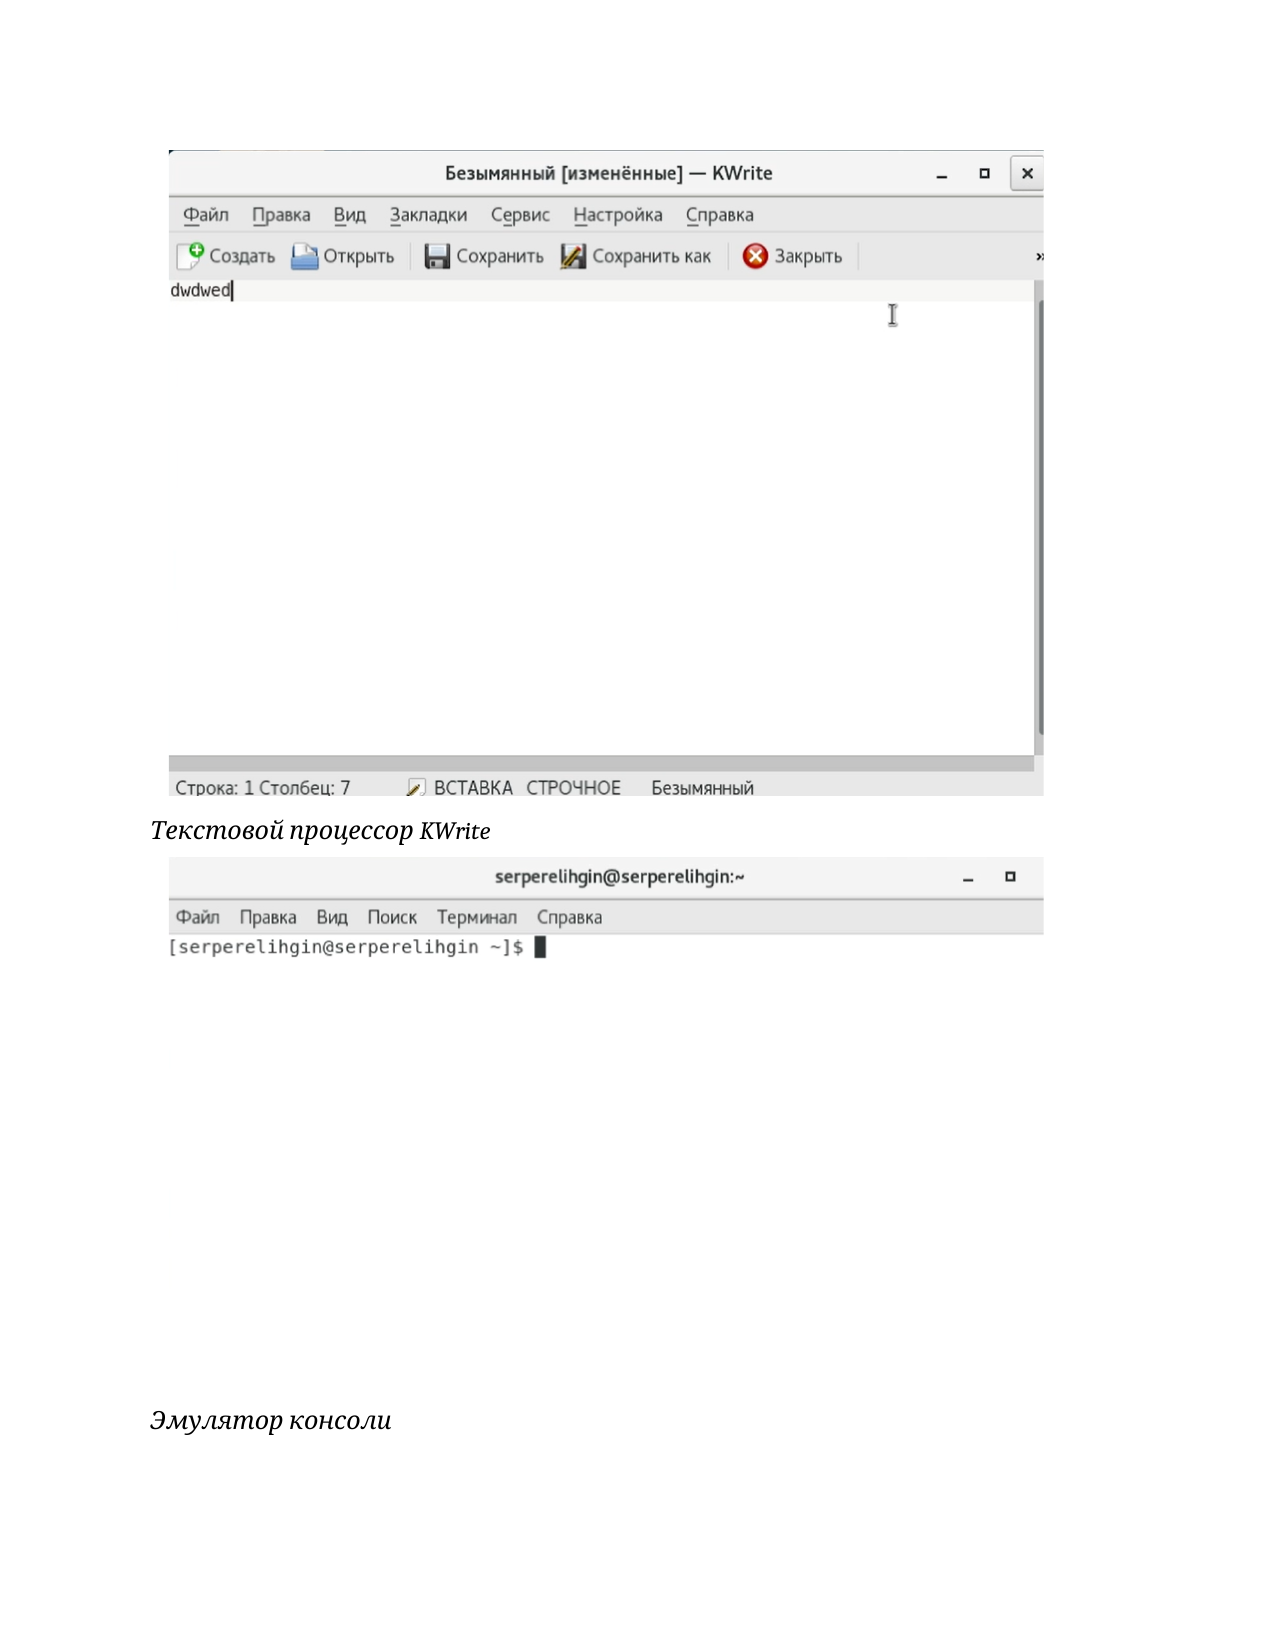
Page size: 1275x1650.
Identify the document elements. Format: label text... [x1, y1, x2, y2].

picture [168, 857, 1044, 1387]
text Эмулятор консоли [150, 1407, 1125, 1436]
picture [168, 150, 1044, 796]
text Текстовой процессор KWrite [150, 817, 1125, 845]
